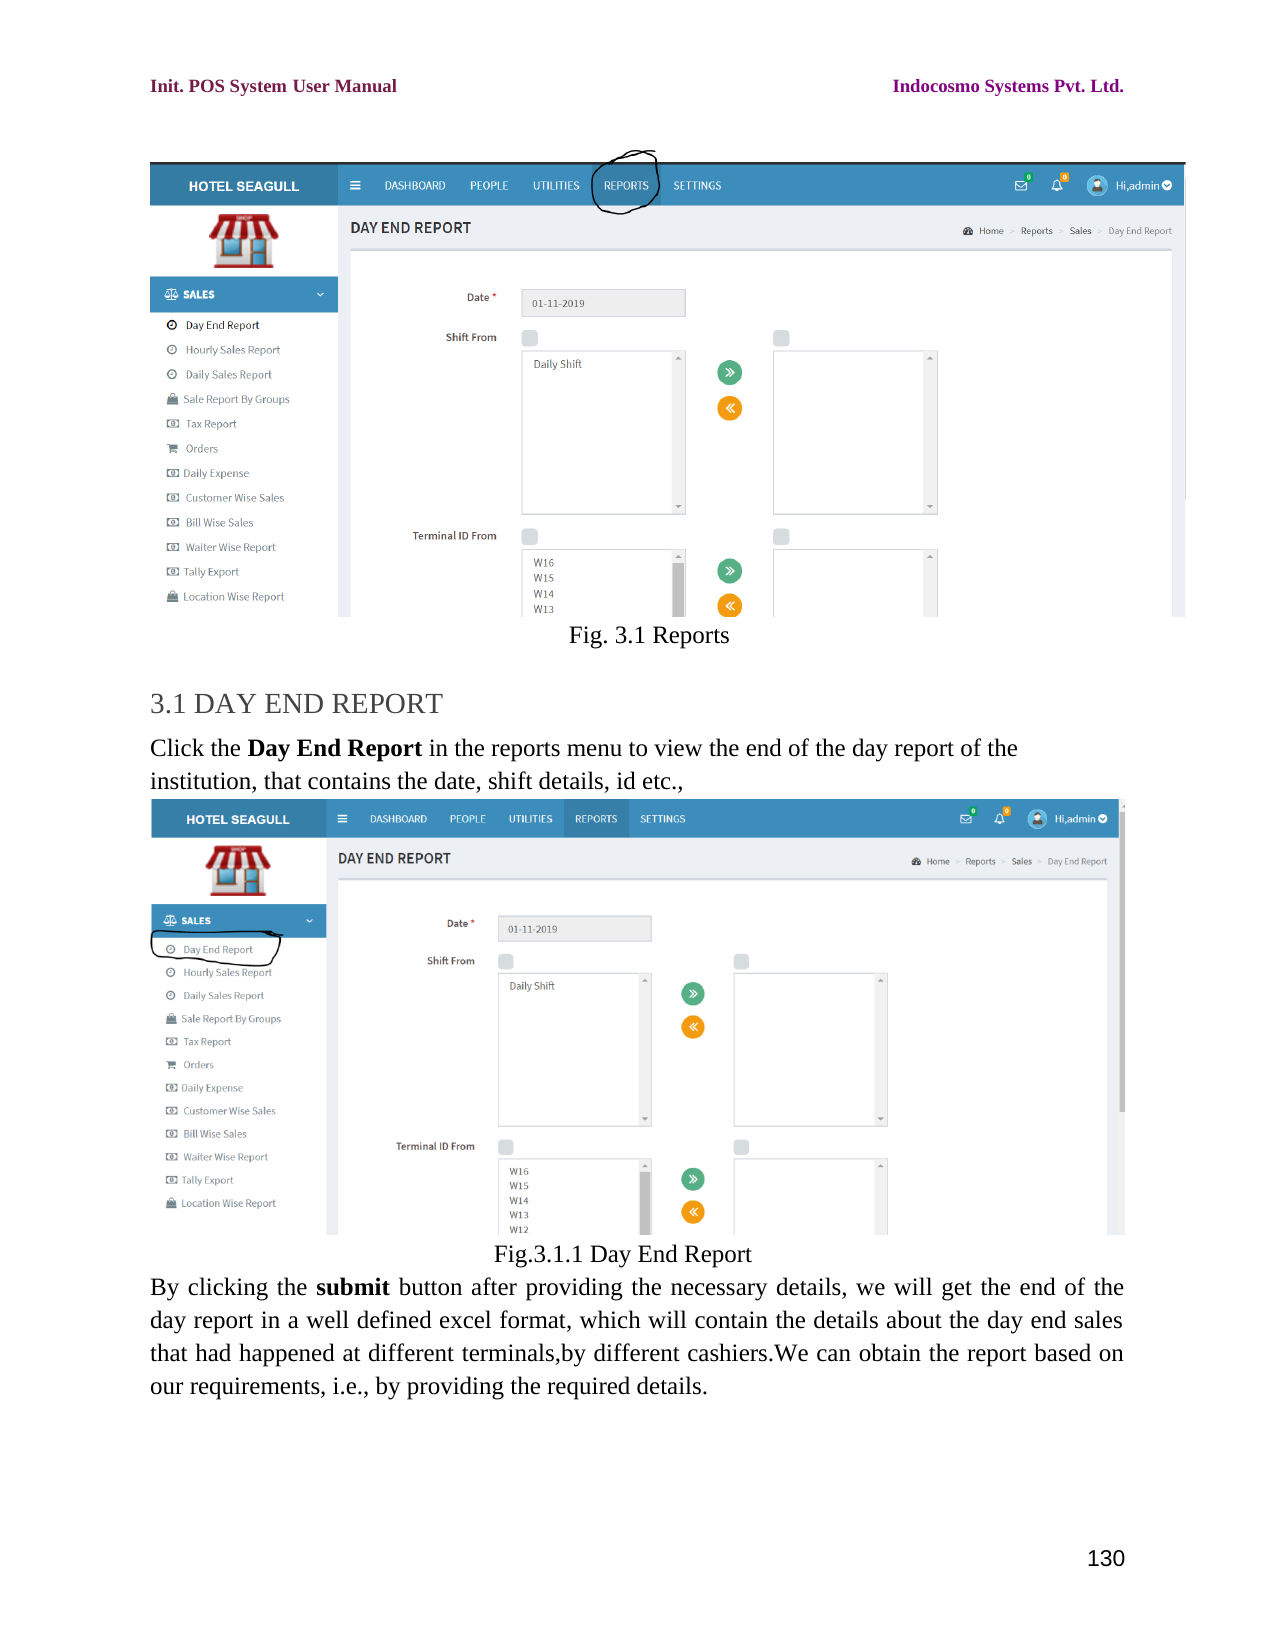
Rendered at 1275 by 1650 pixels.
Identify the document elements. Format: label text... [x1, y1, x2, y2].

text Fig.3.1.1 Day End Report [150, 1239, 1125, 1267]
picture [150, 799, 1125, 1235]
picture [150, 150, 1186, 617]
text By clicking the submit button after providing the necessary details, we will get the end of the day report in a well defined excel format, which will contain the details about the day end sales that had happened at different terminals,by different cashiers.We can obtain the report based on our requirements, i.e., by providing the required details. [150, 1272, 1125, 1399]
text Fig. 3.1 Reports [150, 620, 1125, 649]
text Click the Day End Report in the reports menu to view the end of the day report of the institution, that contains the date, shift details, id etc., [150, 733, 1125, 795]
subtitle 3.1 DAY END REPORT [150, 687, 1125, 720]
